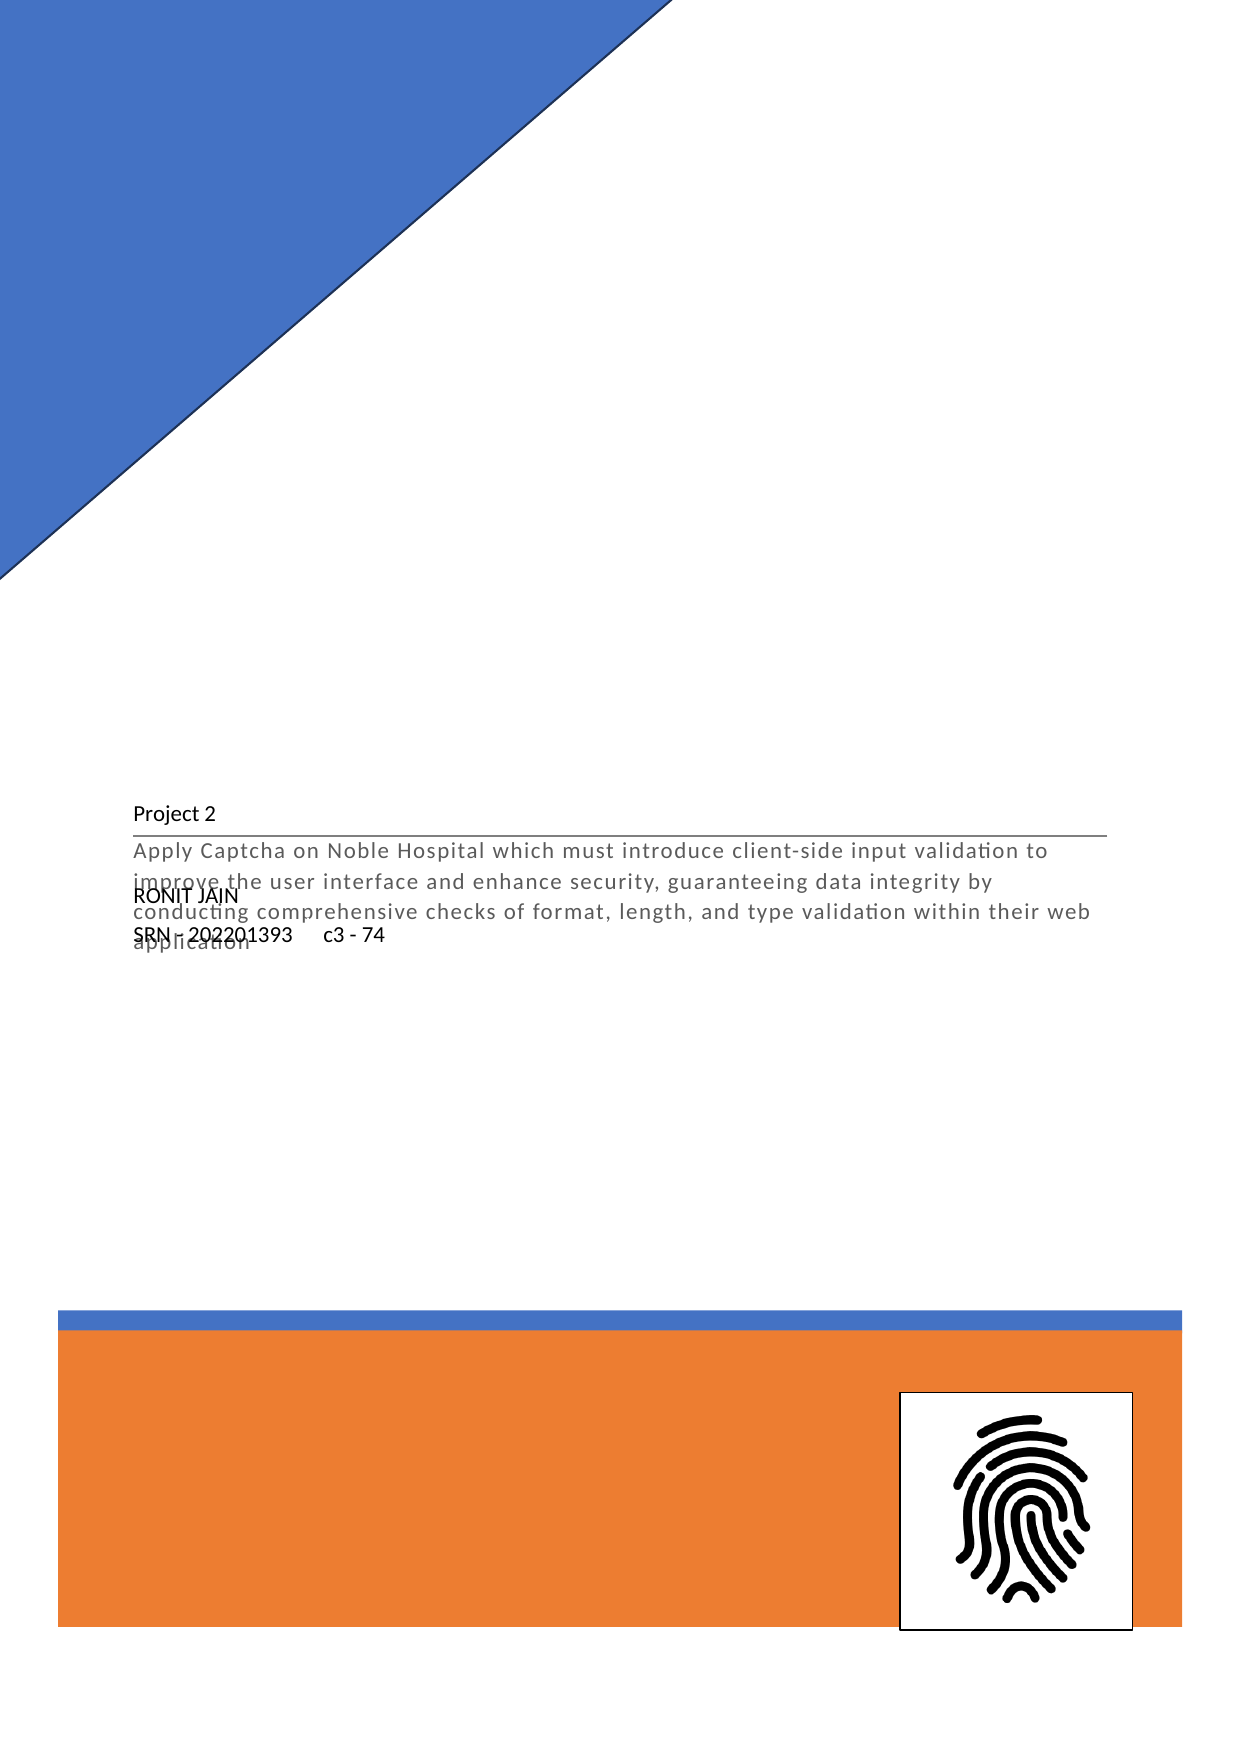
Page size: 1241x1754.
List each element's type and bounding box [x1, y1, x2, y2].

picture [915, 1400, 1133, 1618]
